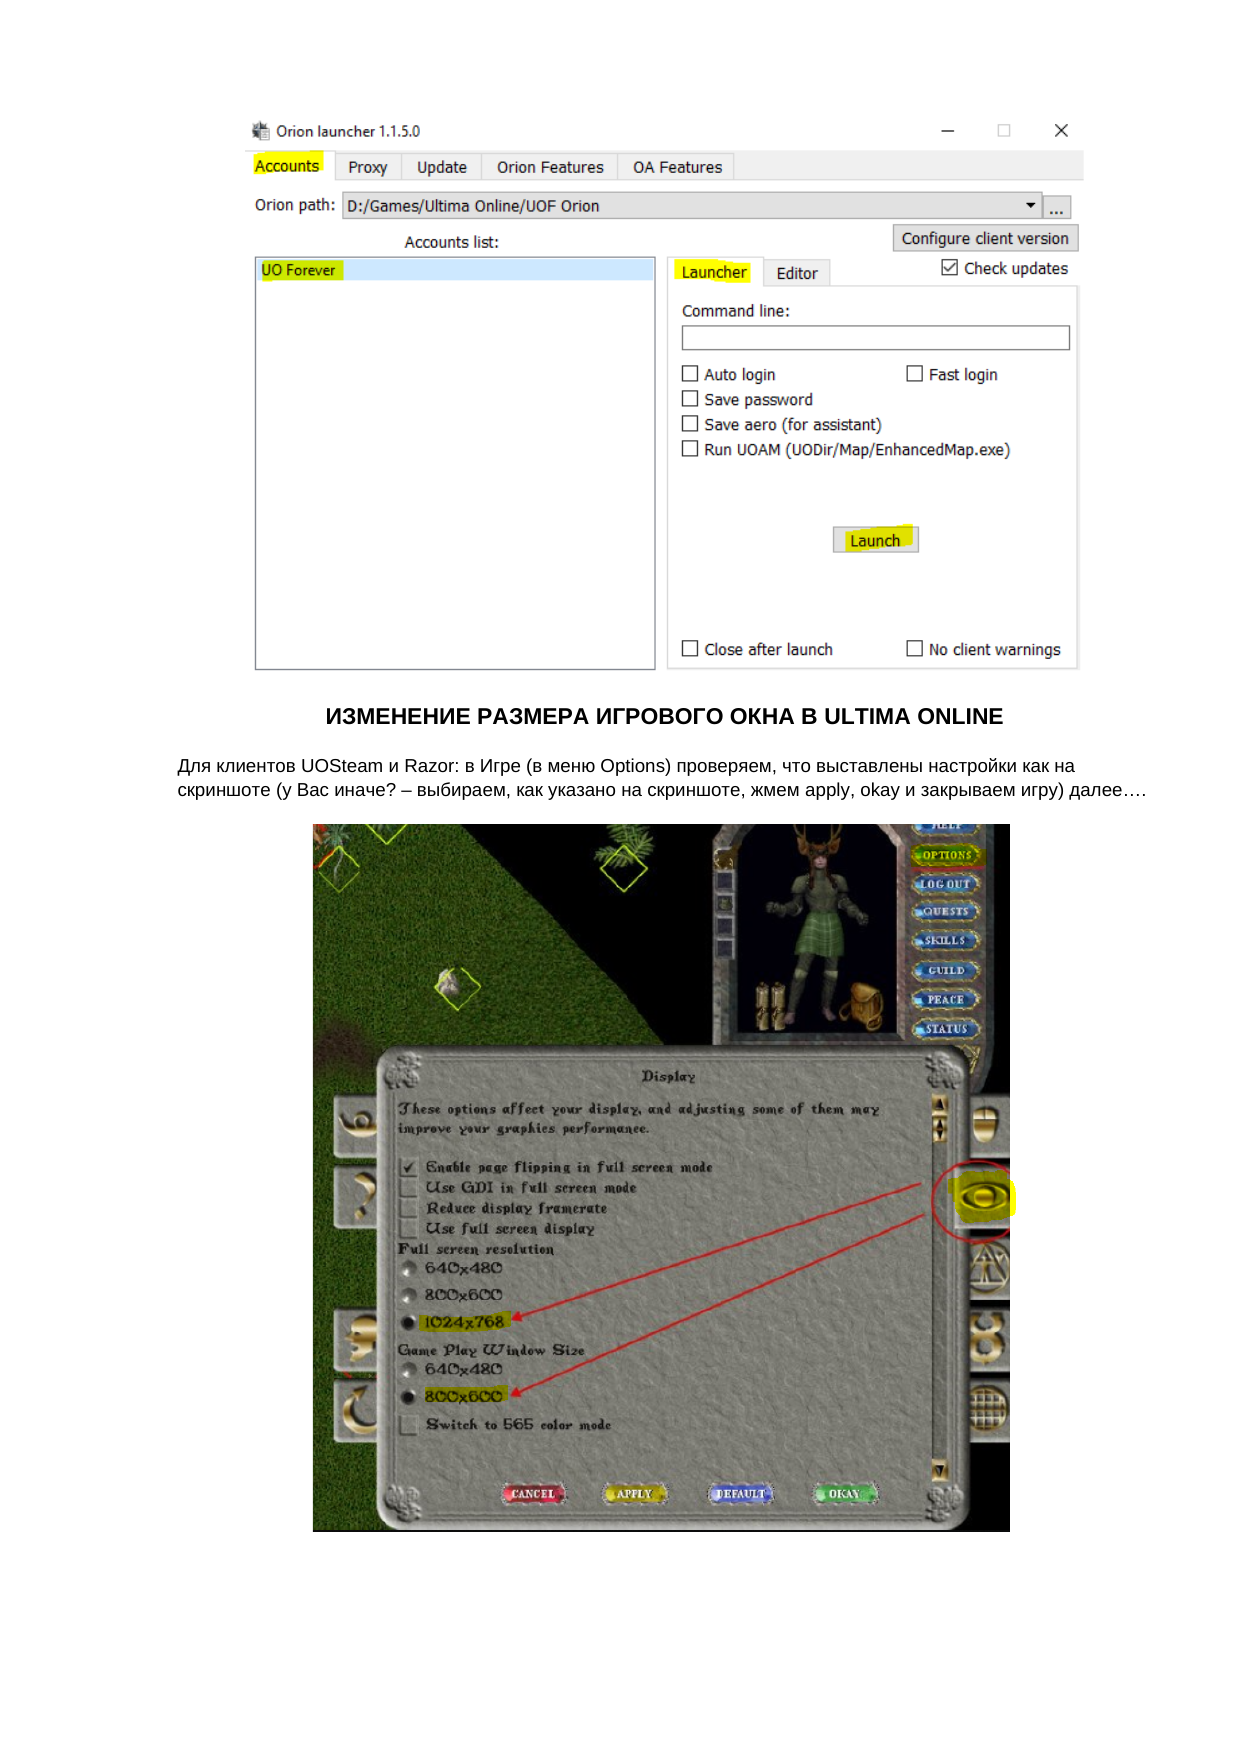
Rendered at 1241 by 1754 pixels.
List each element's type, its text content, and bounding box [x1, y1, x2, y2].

text ИЗМЕНЕНИЕ РАЗМЕРА ИГРОВОГО ОКНА В ULTIMA ONLINE [177, 703, 1152, 730]
text Для клиентов UOSteam и Razor: в Игре (в меню Options) проверяем, что выставлены настройки как на скриншоте (у Вас иначе? – выбираем, как указано на скриншоте, жмем apply, okay и закрываем игру) далее…. [177, 754, 1152, 801]
picture [245, 118, 1084, 679]
picture [312, 824, 1016, 1532]
